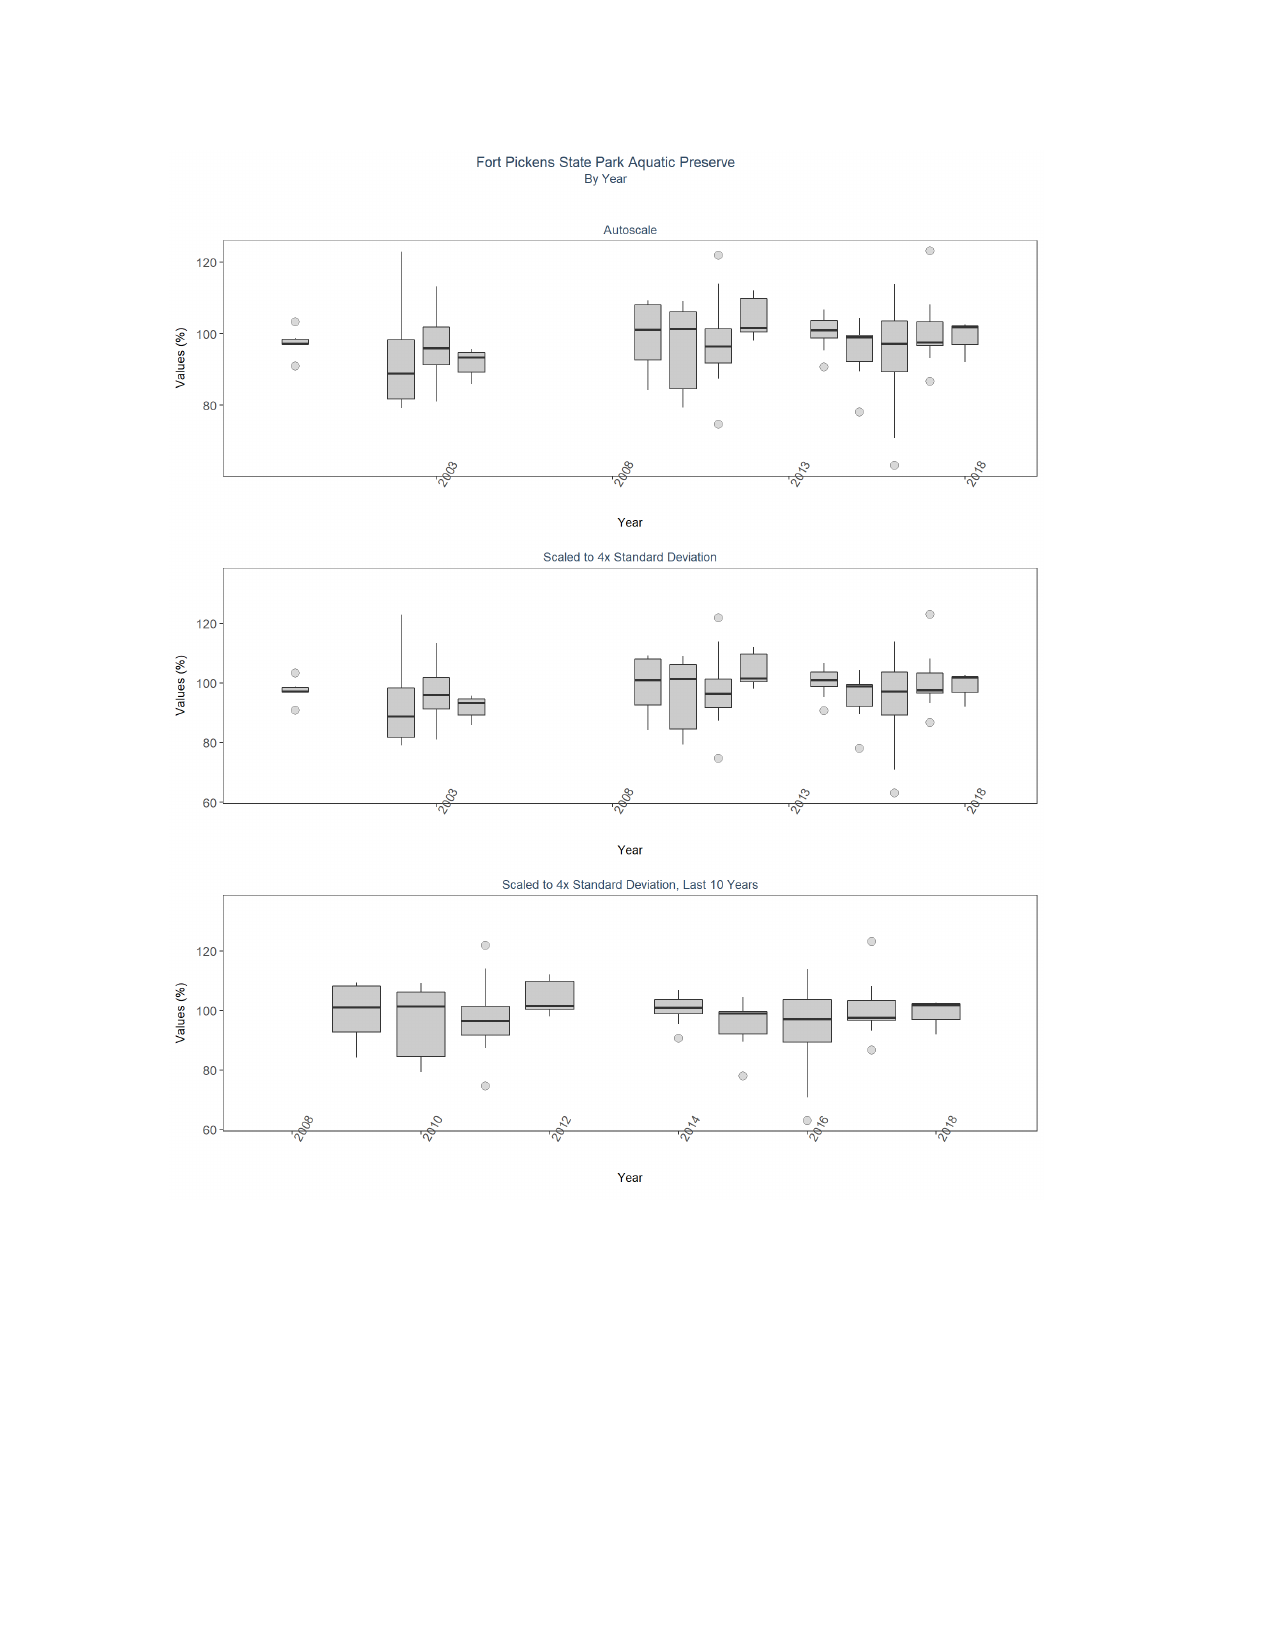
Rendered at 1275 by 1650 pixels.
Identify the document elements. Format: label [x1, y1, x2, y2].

picture [168, 150, 1044, 1200]
